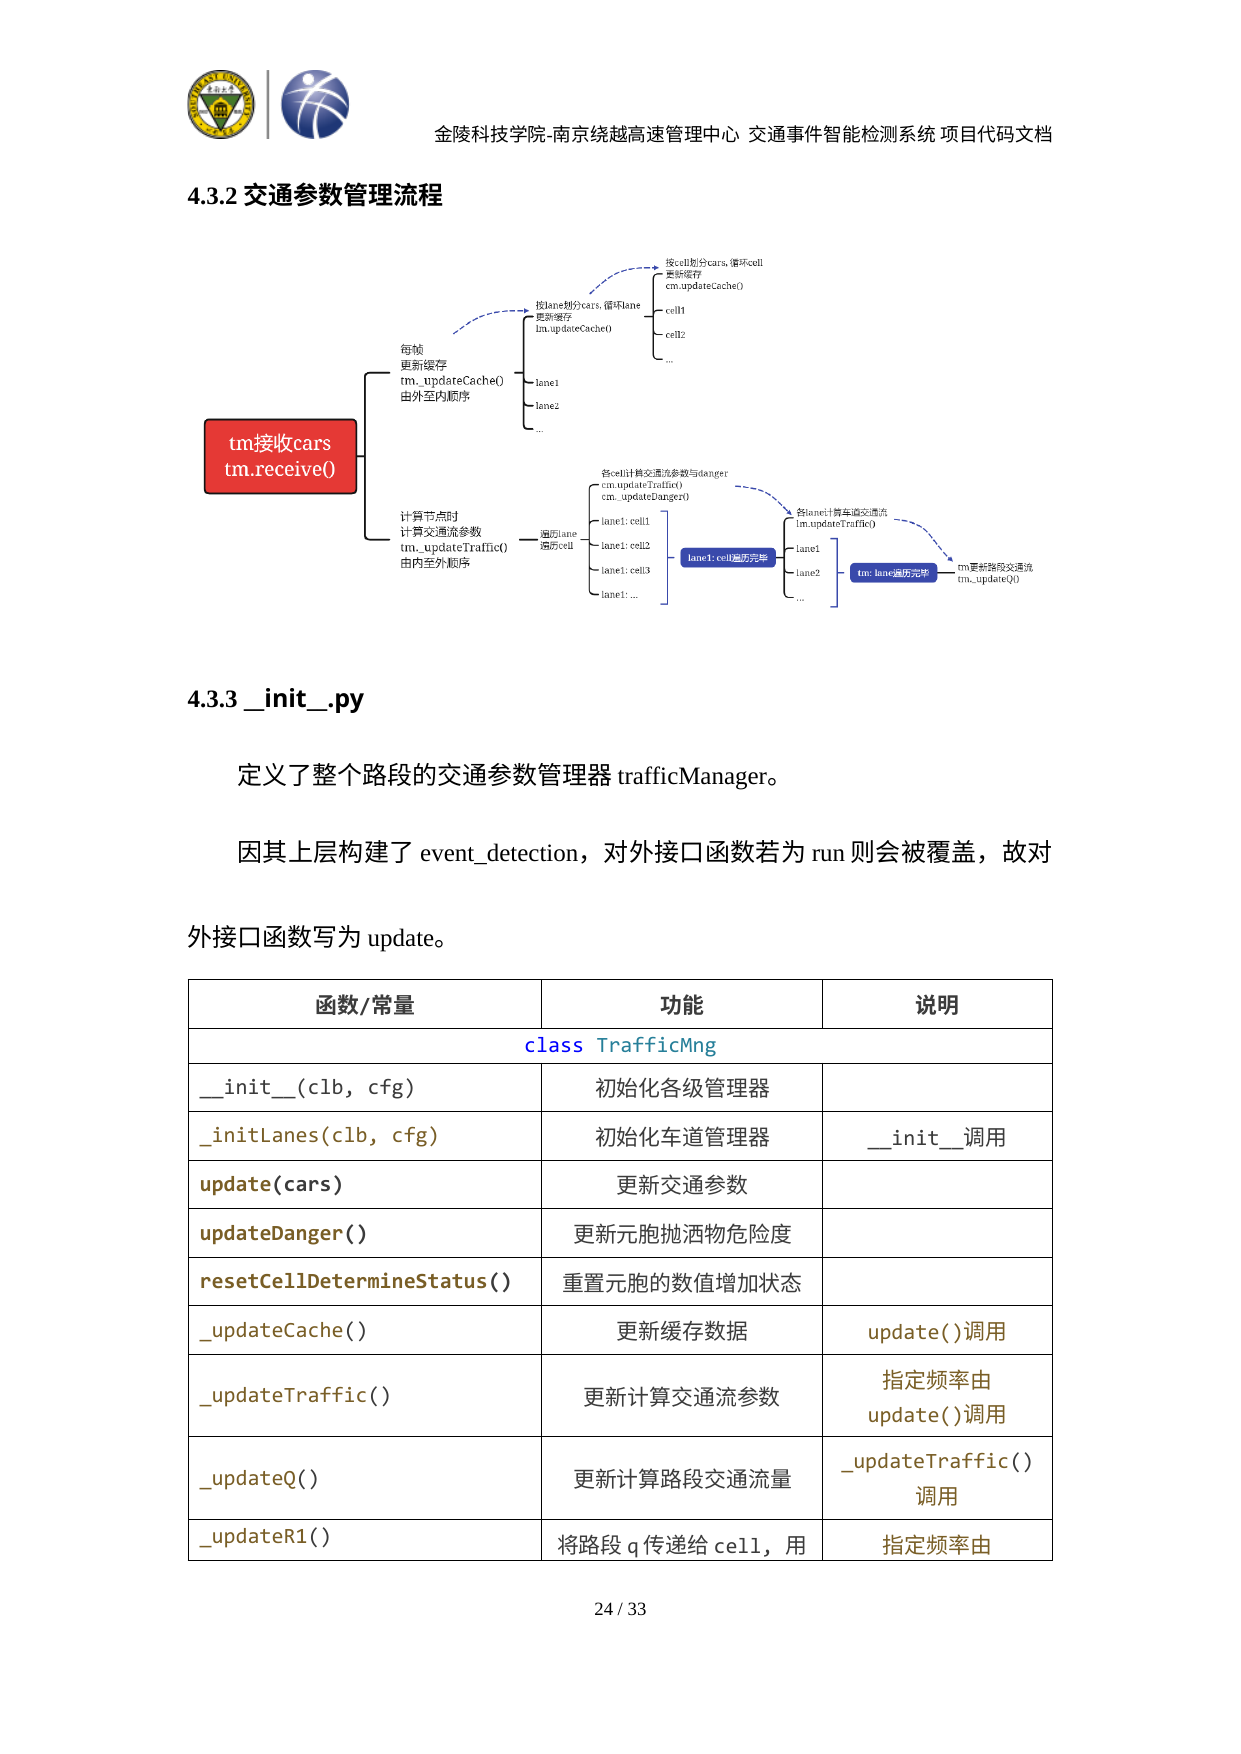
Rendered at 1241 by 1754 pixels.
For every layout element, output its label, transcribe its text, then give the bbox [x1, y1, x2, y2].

picture [187, 236, 1053, 623]
table_cell updateDanger() [189, 1209, 541, 1257]
table_cell _updateTraffic() [189, 1355, 541, 1436]
table_cell 重置元胞的数值增加状态 [542, 1258, 822, 1305]
table_cell _initLanes(clb, cfg) [189, 1112, 541, 1159]
table_cell 更新元胞抛洒物危险度 [542, 1209, 822, 1257]
table_cell _updateQ() [189, 1437, 541, 1519]
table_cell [542, 1520, 822, 1560]
table_header 说明 [823, 980, 1052, 1027]
table_cell 指定频率由update()调用 [823, 1520, 1052, 1560]
text 因其上层构建了event_detection，对外接口函数若为run则会被覆盖，故对外接口函数写为update。 [187, 817, 1053, 970]
table_cell 更新缓存数据 [542, 1306, 822, 1354]
table_cell update(cars) [189, 1161, 541, 1208]
table_cell 更新交通参数 [542, 1161, 822, 1208]
table_cell _updateR1() [189, 1520, 541, 1560]
subtitle 交通参数管理流程 [187, 159, 1053, 227]
table_cell 更新计算路段交通流量 [542, 1437, 822, 1519]
table_cell resetCellDetermineStatus() [189, 1258, 541, 1305]
table_cell [823, 1209, 1052, 1257]
table_cell _updateCache() [189, 1306, 541, 1354]
text 定义了整个路段的交通参数管理器trafficManager。 [187, 740, 1053, 808]
table_cell update()调用 [823, 1306, 1052, 1354]
table_cell [823, 1258, 1052, 1305]
table_cell _updateTraffic()调用 [823, 1437, 1052, 1519]
table_cell __init__调用 [823, 1112, 1052, 1159]
table_cell [823, 1161, 1052, 1208]
picture [187, 70, 357, 139]
table_cell __init__(clb, cfg) [189, 1064, 541, 1111]
subtitle __init__.py [187, 664, 1053, 732]
table_cell 初始化各级管理器 [542, 1064, 822, 1111]
table_header 函数/常量 [189, 980, 541, 1027]
table_header 功能 [542, 980, 822, 1027]
table_cell [823, 1064, 1052, 1111]
table_cell 更新计算交通流参数 [542, 1355, 822, 1436]
table_cell 初始化车道管理器 [542, 1112, 822, 1159]
table_cell 指定频率由update()调用 [823, 1355, 1052, 1436]
